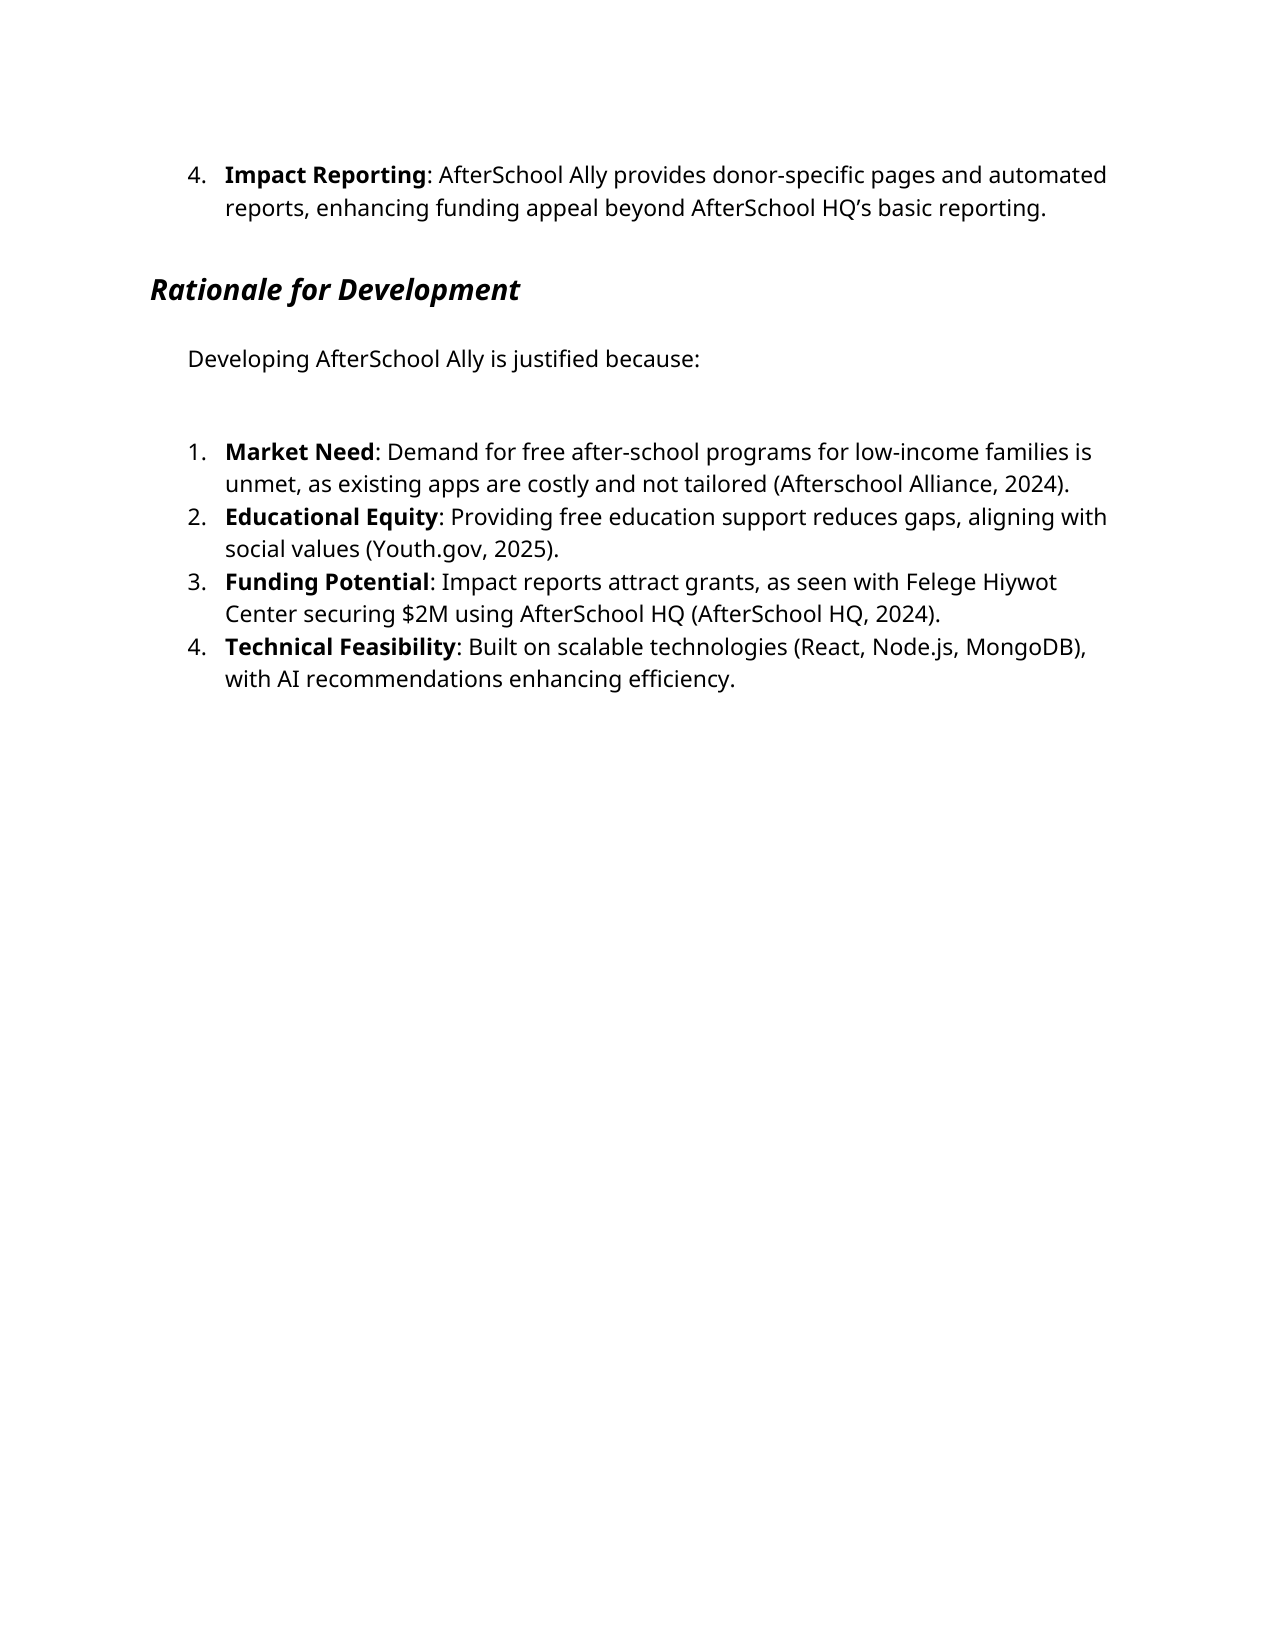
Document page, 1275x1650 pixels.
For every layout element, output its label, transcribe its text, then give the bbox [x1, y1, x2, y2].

list Technical Feasibility: Built on scalable technologies (React, Node.js, MongoDB), with AI recommendations enhancing efficiency. [187, 630, 1125, 695]
subtitle Rationale for Development [150, 257, 1125, 322]
list Funding Potential: Impact reports attract grants, as seen with Felege Hiywot Center securing $2M using AfterSchool HQ (AfterSchool HQ, 2024). [187, 565, 1125, 630]
list Impact Reporting: AfterSchool Ally provides donor-specific pages and automated reports, enhancing funding appeal beyond AfterSchool HQ’s basic reporting. [187, 159, 1125, 224]
list Market Need: Demand for free after-school programs for low-income families is unmet, as existing apps are costly and not tailored (Afterschool Alliance, 2024). [187, 435, 1125, 500]
text Developing AfterSchool Ally is justified because: [150, 342, 1125, 374]
list Educational Equity: Providing free education support reduces gaps, aligning with social values (Youth.gov, 2025). [187, 500, 1125, 565]
